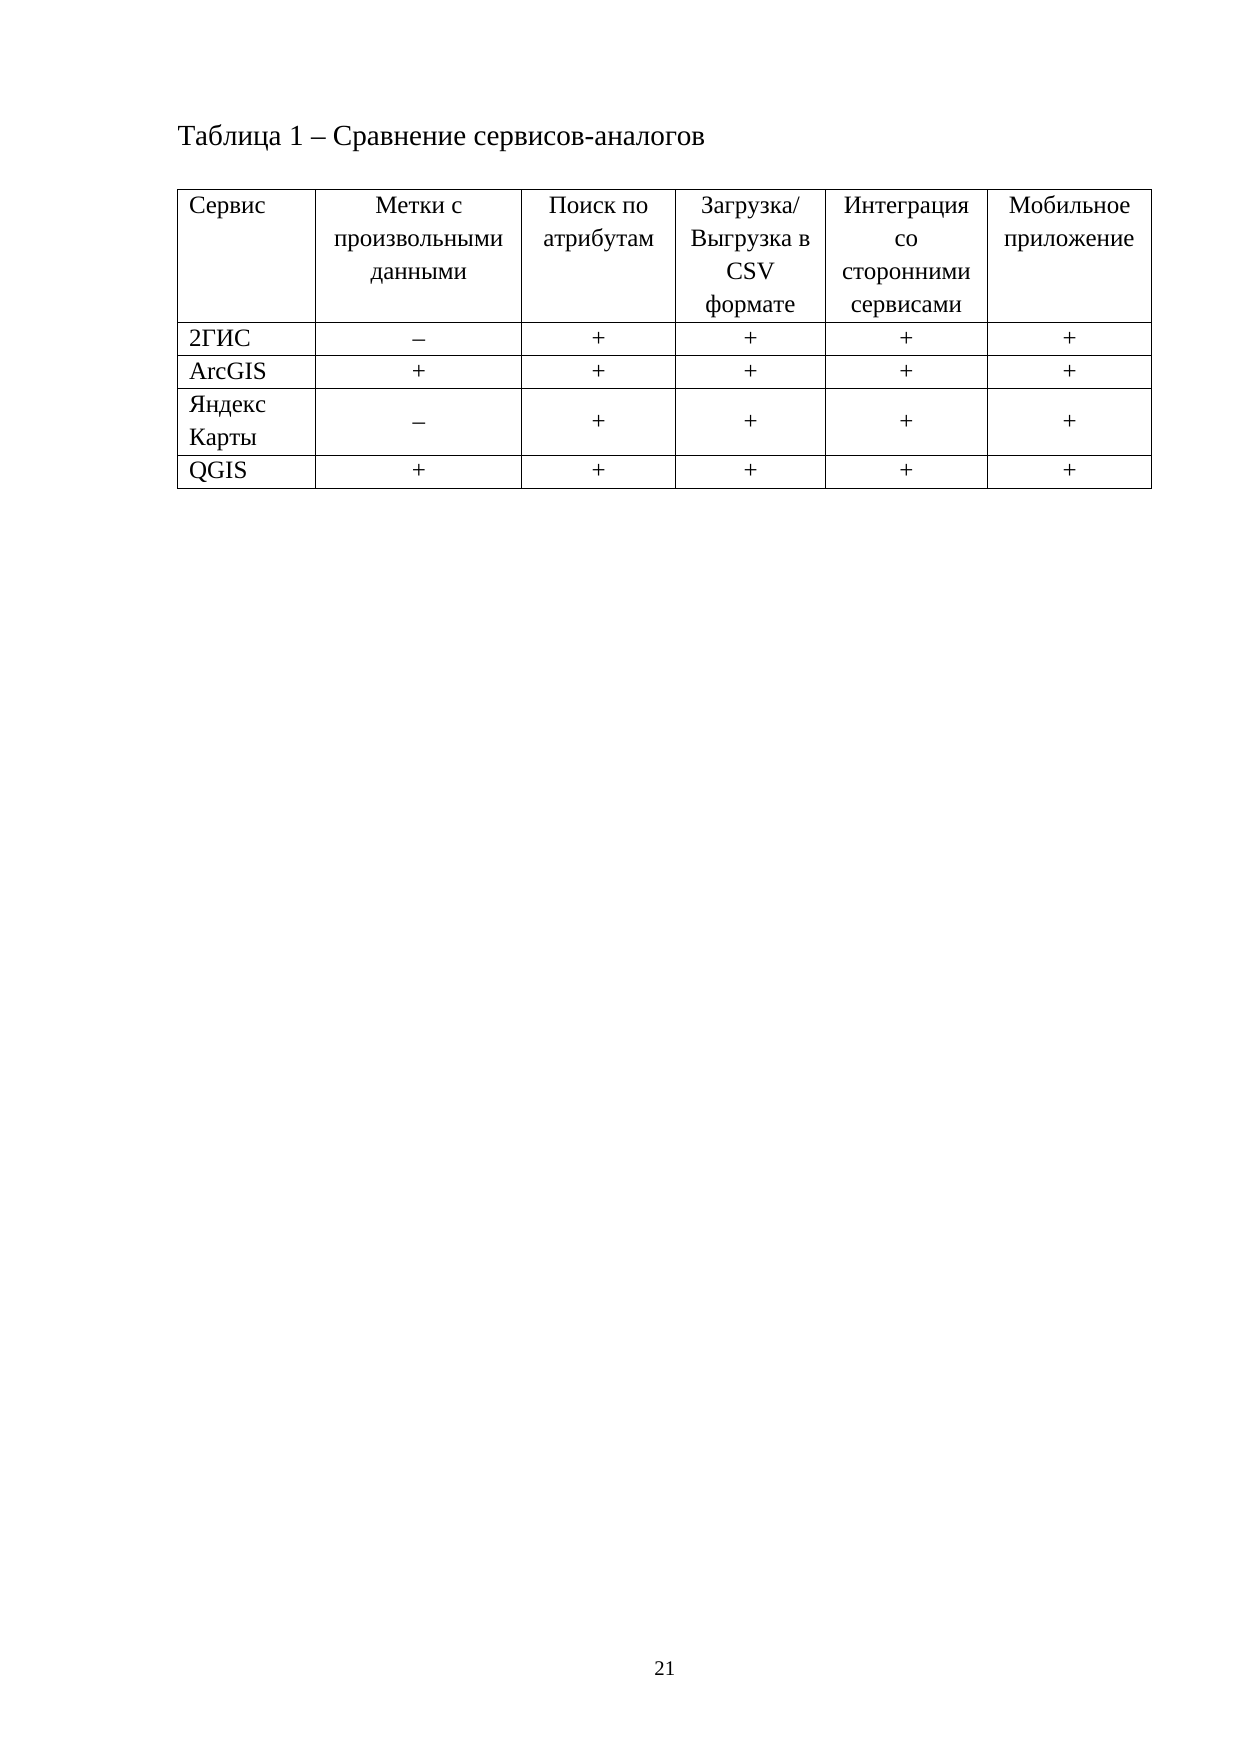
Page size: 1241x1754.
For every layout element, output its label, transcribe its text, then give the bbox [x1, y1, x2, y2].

table_cell + [522, 323, 675, 355]
table_cell + [522, 389, 675, 454]
table_cell + [522, 456, 675, 488]
table_cell Яндекс Карты [178, 389, 315, 454]
table_cell + [826, 389, 987, 454]
table_cell + [522, 356, 675, 388]
table_cell + [316, 356, 521, 388]
table_cell + [826, 456, 987, 488]
table_header Метки с произвольными данными [316, 190, 521, 322]
table_cell + [826, 323, 987, 355]
table_cell + [676, 389, 825, 454]
table_header Мобильное приложение [988, 190, 1151, 322]
table_cell + [988, 456, 1151, 488]
table_header Интеграция со сторонними сервисами [826, 190, 987, 322]
table_cell + [988, 356, 1151, 388]
table_cell + [316, 456, 521, 488]
table_header Сервис [178, 190, 315, 322]
table_cell ArcGIS [178, 356, 315, 388]
text Таблица 1 – Сравнение сервисов-аналогов [177, 118, 1152, 152]
table_cell – [316, 389, 521, 454]
table_cell + [988, 323, 1151, 355]
table_header Поиск по атрибутам [522, 190, 675, 322]
table_cell + [676, 323, 825, 355]
table_cell + [676, 356, 825, 388]
table_cell 2ГИС [178, 323, 315, 355]
table_header Загрузка/ Выгрузка в CSV формате [676, 190, 825, 322]
table_cell + [826, 356, 987, 388]
table_cell – [316, 323, 521, 355]
table_cell + [988, 389, 1151, 454]
table_cell QGIS [178, 456, 315, 488]
table_cell + [676, 456, 825, 488]
